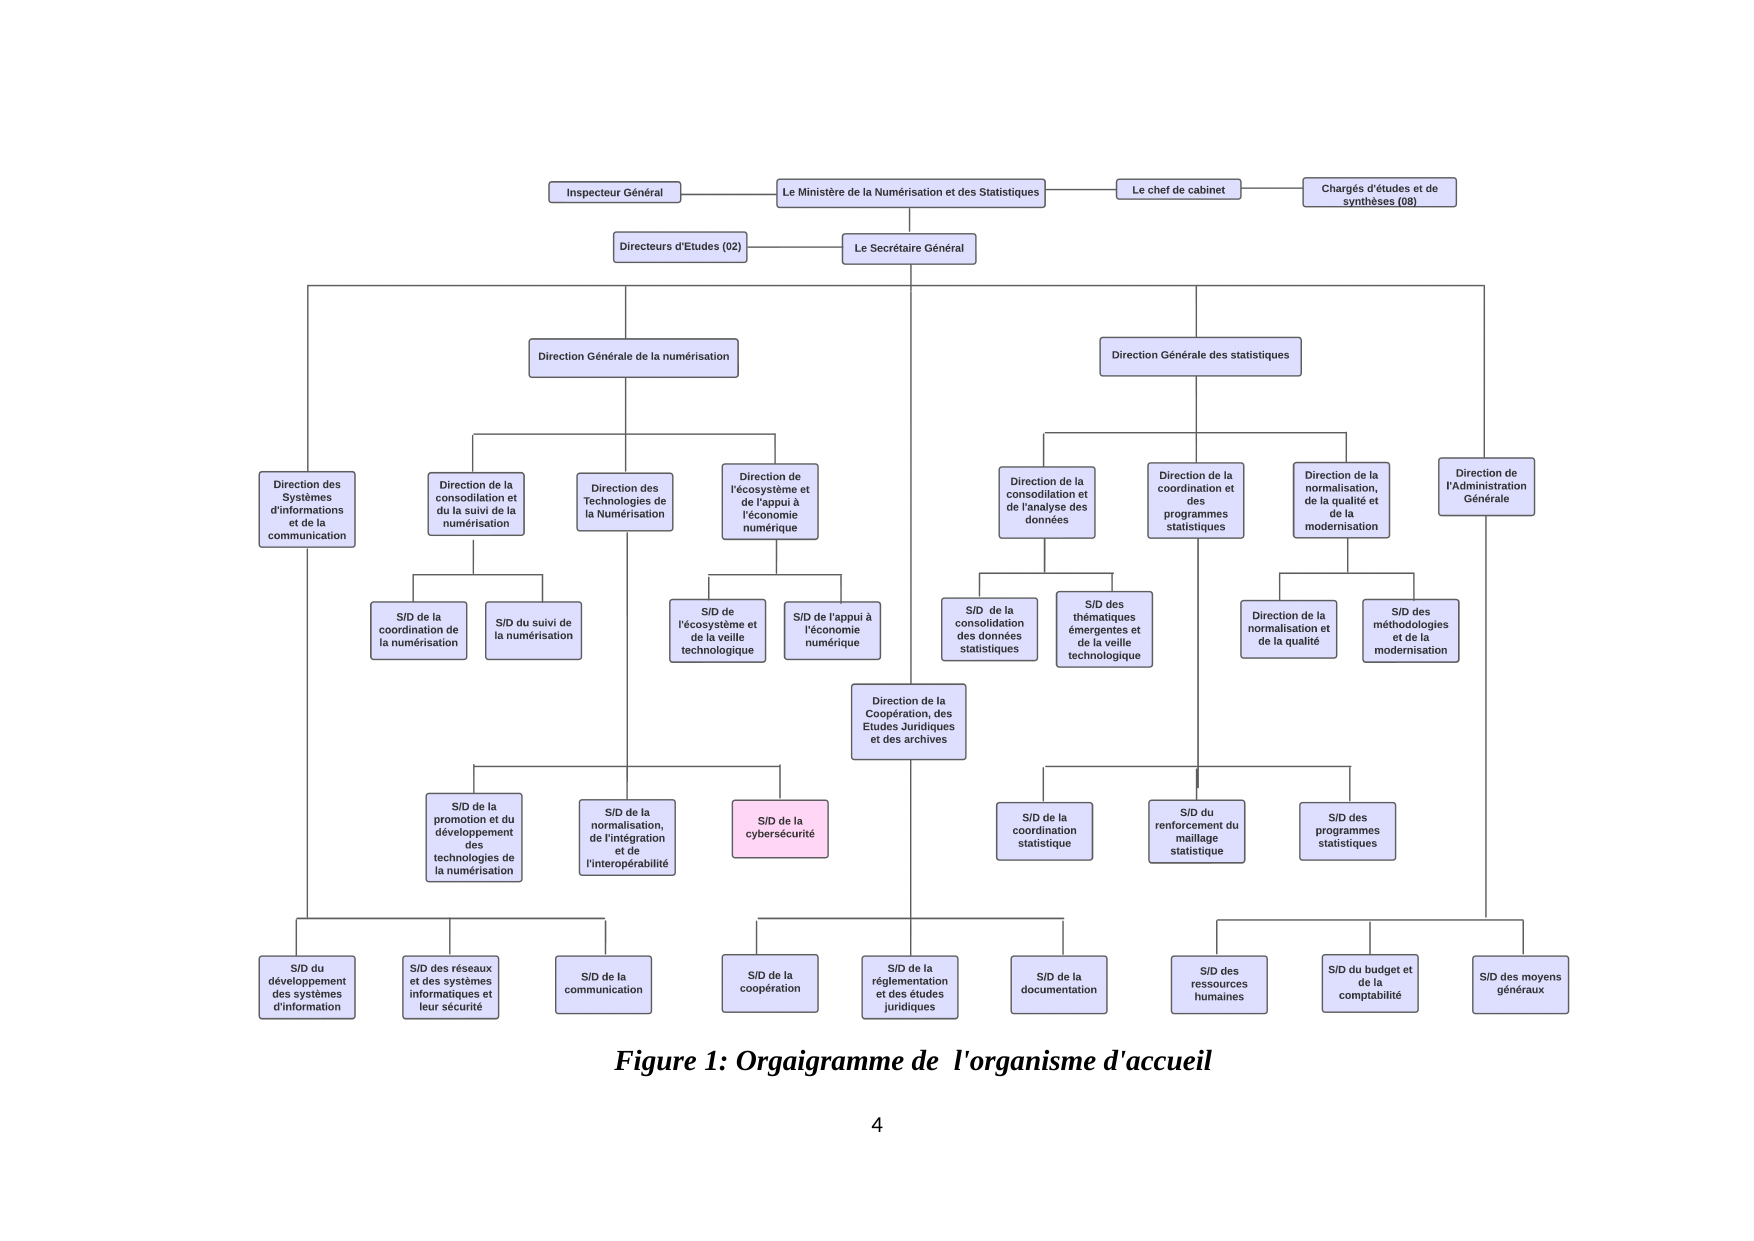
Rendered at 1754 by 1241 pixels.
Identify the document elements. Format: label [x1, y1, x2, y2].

picture [240, 150, 1589, 1041]
